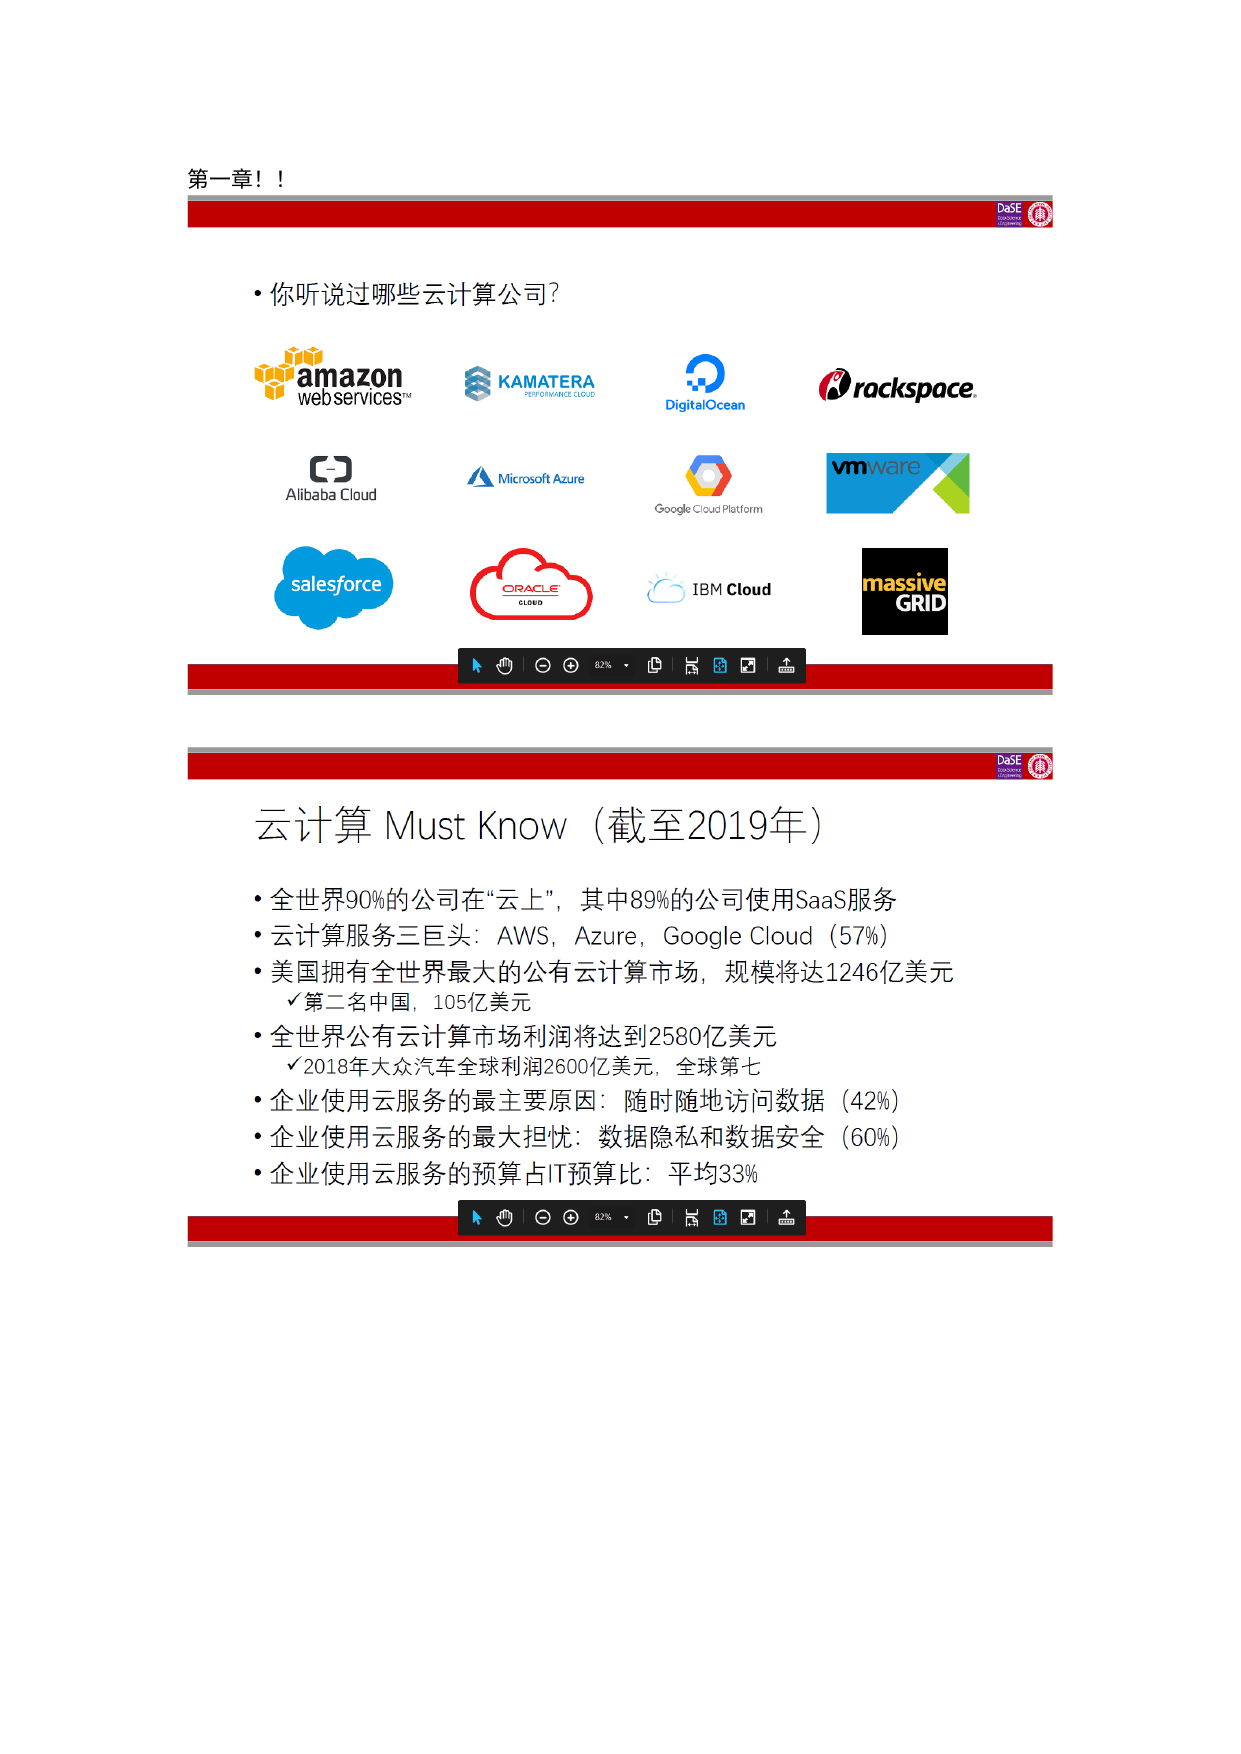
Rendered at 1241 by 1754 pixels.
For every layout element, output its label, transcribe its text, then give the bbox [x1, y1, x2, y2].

picture [187, 194, 1053, 695]
picture [187, 747, 1053, 1247]
text 第一章！！ [187, 162, 1053, 194]
